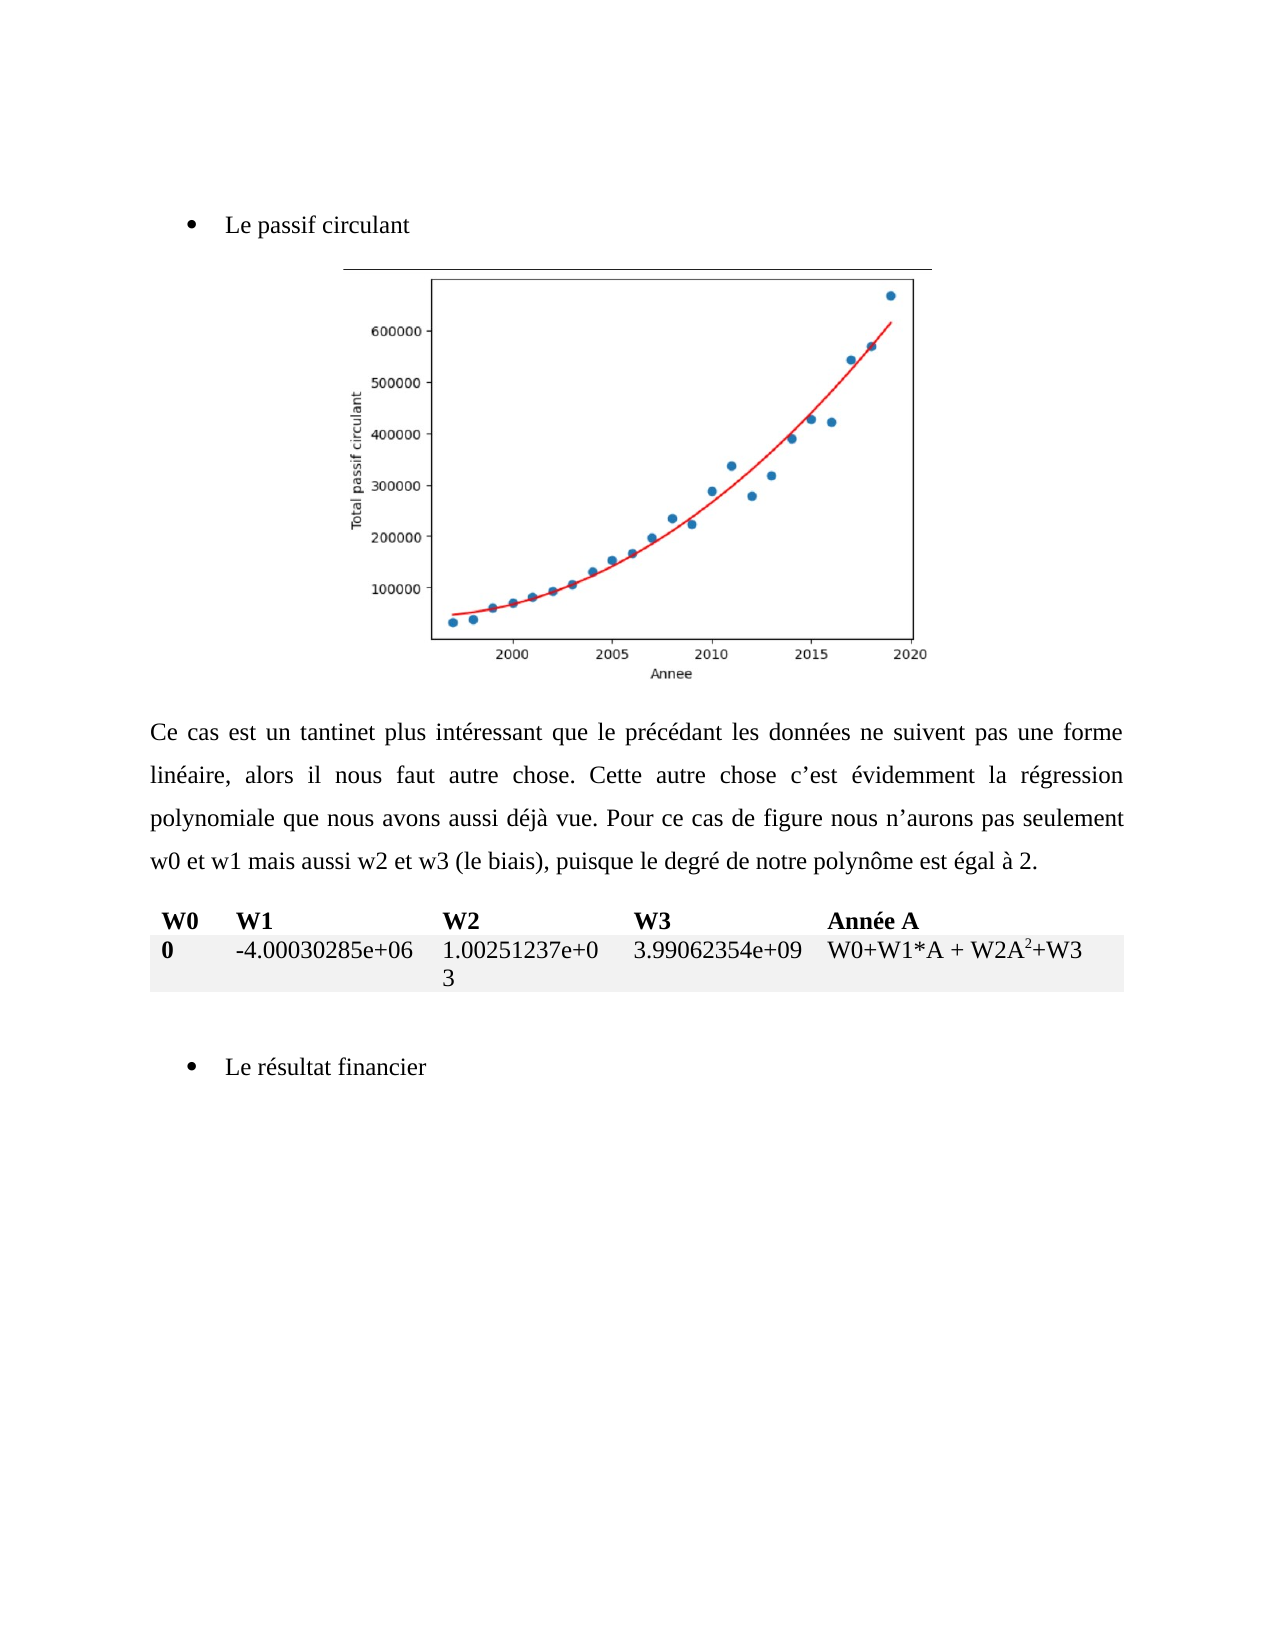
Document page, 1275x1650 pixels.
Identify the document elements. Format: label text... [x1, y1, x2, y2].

table_header Année A [816, 906, 1124, 935]
table_cell 1.00251237e+03 [431, 935, 622, 992]
list Le résultat financier [187, 1052, 1125, 1081]
table_header W0 [150, 906, 224, 935]
table_header W1 [224, 906, 431, 935]
table_header W3 [622, 906, 816, 935]
table_header W2 [431, 906, 622, 935]
table_cell 0 [150, 935, 224, 992]
table_cell W0+W1*A + W2A2+W3 [816, 935, 1124, 992]
picture [343, 269, 932, 686]
text Ce cas est un tantinet plus intéressant que le précédant les données ne suivent pas une forme linéaire, alors il nous faut autre chose. Cette autre chose c’est évidemment la régression polynomiale que nous avons aussi déjà vue. Pour ce cas de figure nous n’aurons pas seulement w0 et w1 mais aussi w2 et w3 (le biais), puisque le degré de notre polynôme est égal à 2. [150, 717, 1125, 875]
table_cell -4.00030285e+06 [224, 935, 431, 992]
list Le passif circulant [187, 210, 1125, 238]
table_cell 3.99062354e+09 [622, 935, 816, 992]
